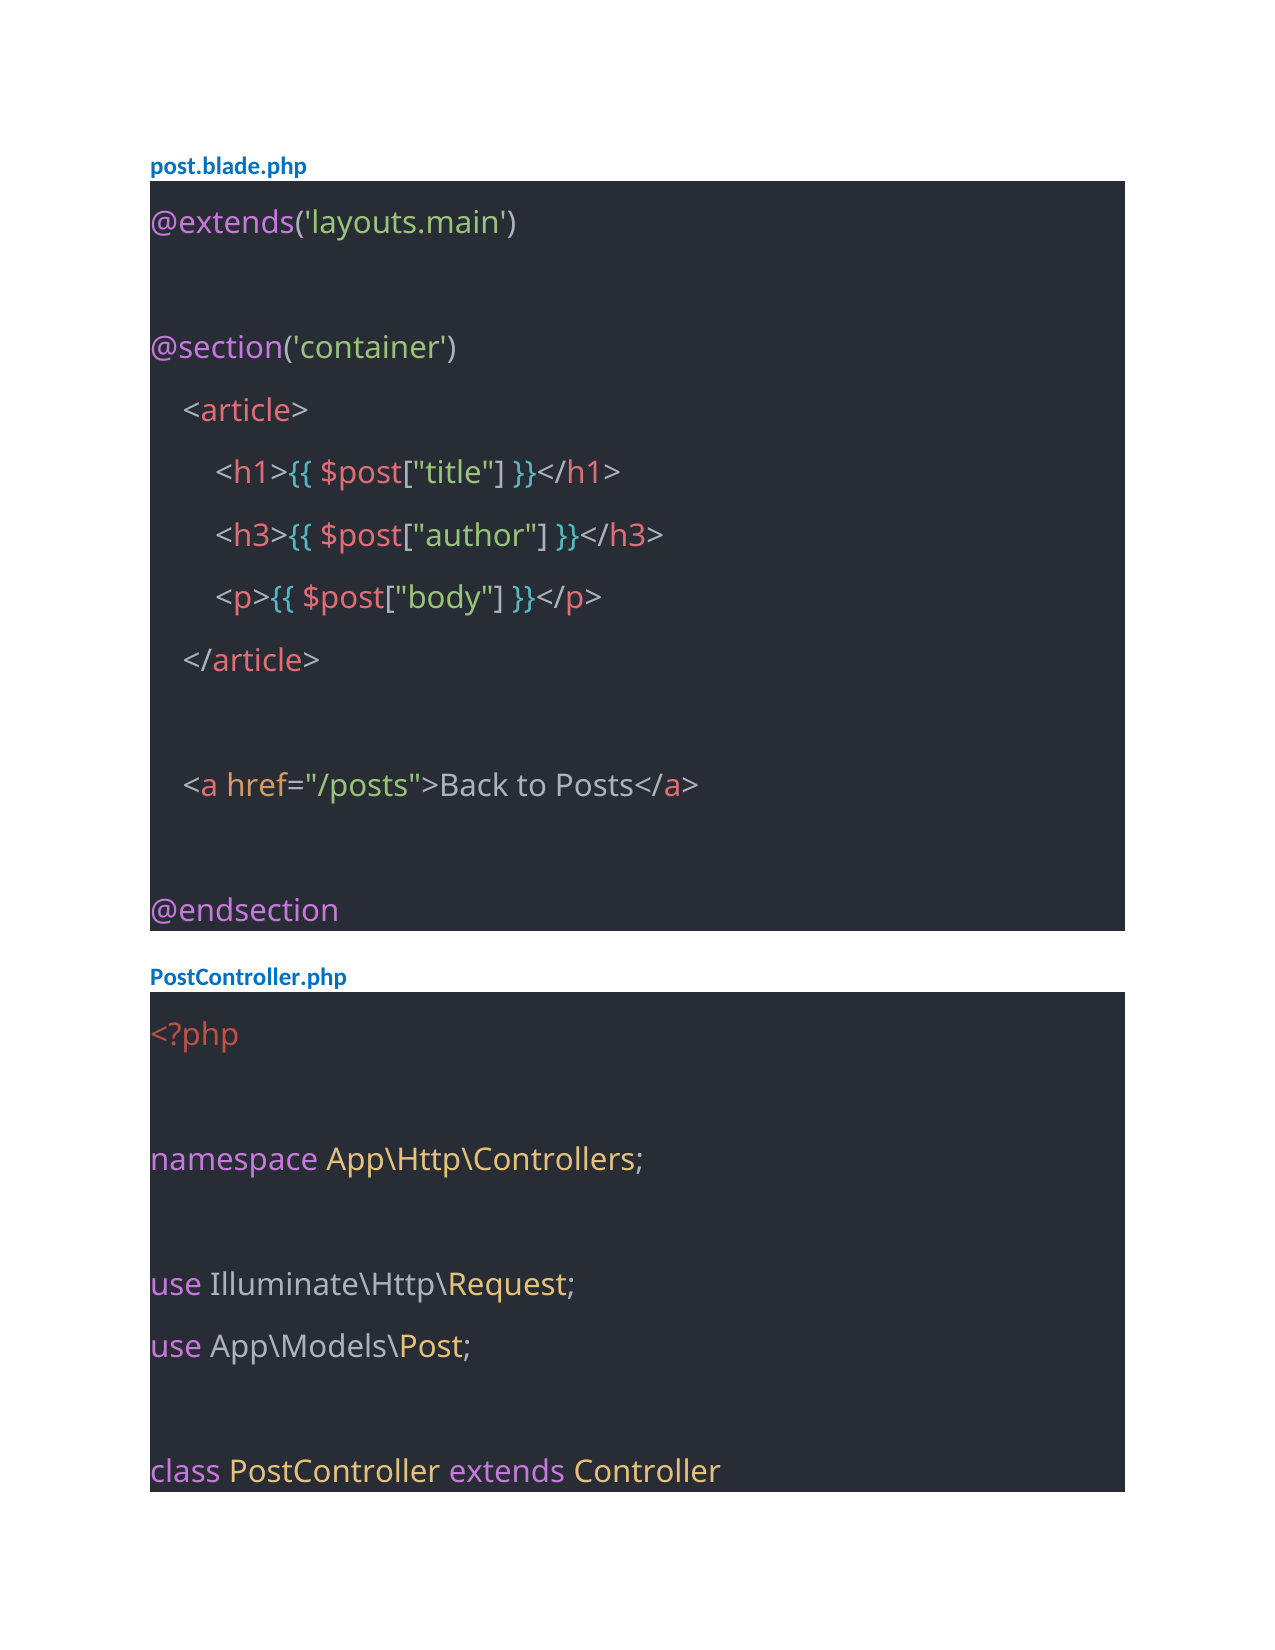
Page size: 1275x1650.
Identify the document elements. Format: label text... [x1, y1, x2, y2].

text @section('container') [150, 306, 1125, 368]
text use Illuminate\Http\Request; [150, 1242, 1125, 1304]
text @endsection [150, 868, 1125, 931]
text <article> [150, 368, 1125, 431]
text PostController.php [150, 961, 1125, 992]
text class PostController extends Controller [150, 1429, 1125, 1492]
text <p>{{ $post["body"] }}</p> [150, 556, 1125, 618]
text <h3>{{ $post["author"] }}</h3> [150, 493, 1125, 556]
text </article> [150, 618, 1125, 681]
text <h1>{{ $post["title"] }}</h1> [150, 431, 1125, 493]
text use App\Models\Post; [150, 1304, 1125, 1367]
text <?php [150, 992, 1125, 1054]
text @extends('layouts.main') [150, 181, 1125, 243]
text namespace App\Http\Controllers; [150, 1117, 1125, 1179]
text <a href="/posts">Back to Posts</a> [150, 743, 1125, 806]
text post.blade.php [150, 150, 1125, 181]
